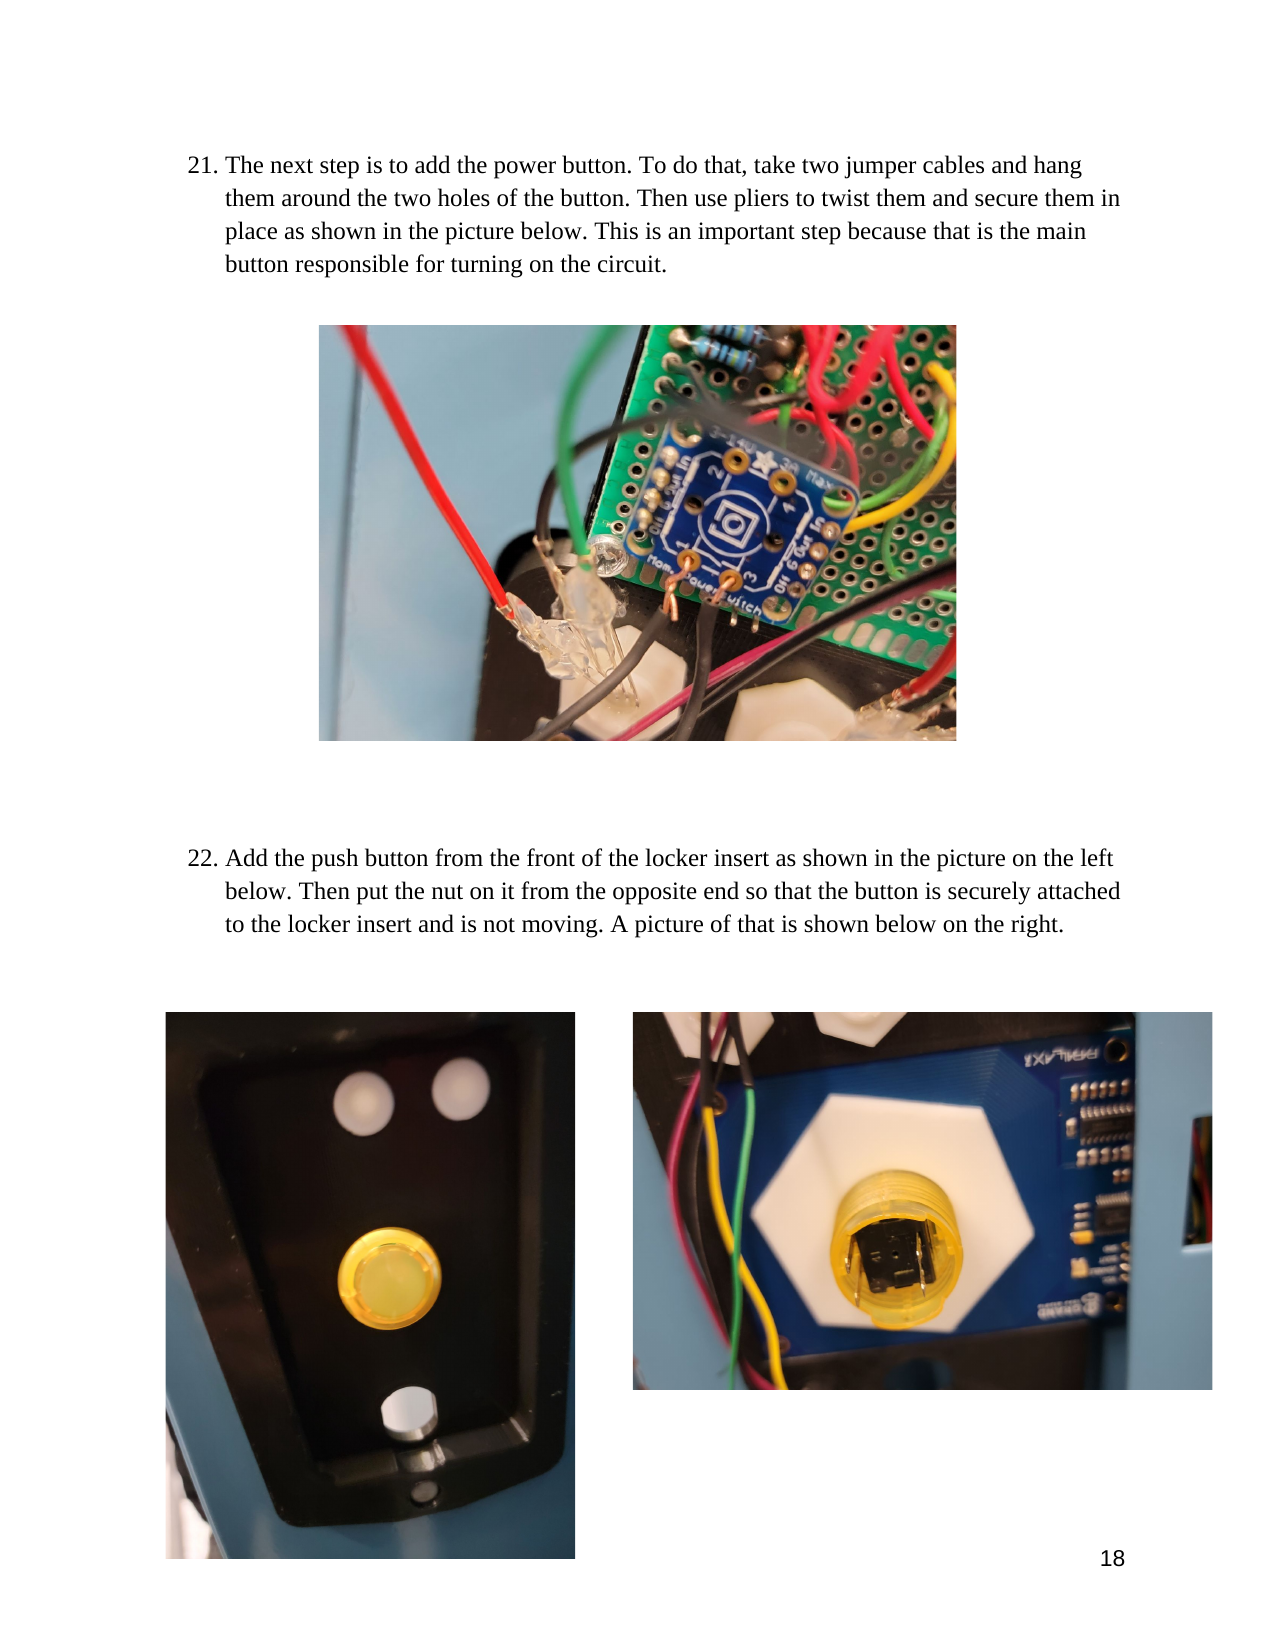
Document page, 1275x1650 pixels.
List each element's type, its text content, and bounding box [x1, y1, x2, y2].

picture [318, 325, 957, 741]
picture [632, 1012, 1213, 1390]
picture [165, 1012, 576, 1559]
list Add the push button from the front of the locker insert as shown in the picture on the left below. Then put the nut on it from the opposite end so that the button is securely attached to the locker insert and is not moving. A picture of that is shown below on the right. [187, 843, 1125, 938]
list The next step is to add the power button. To do that, take two jumper cables and hang them around the two holes of the button. Then use pliers to twist them and secure them in place as shown in the picture below. This is an important step because that is the main button responsible for turning on the circuit. [187, 150, 1125, 278]
